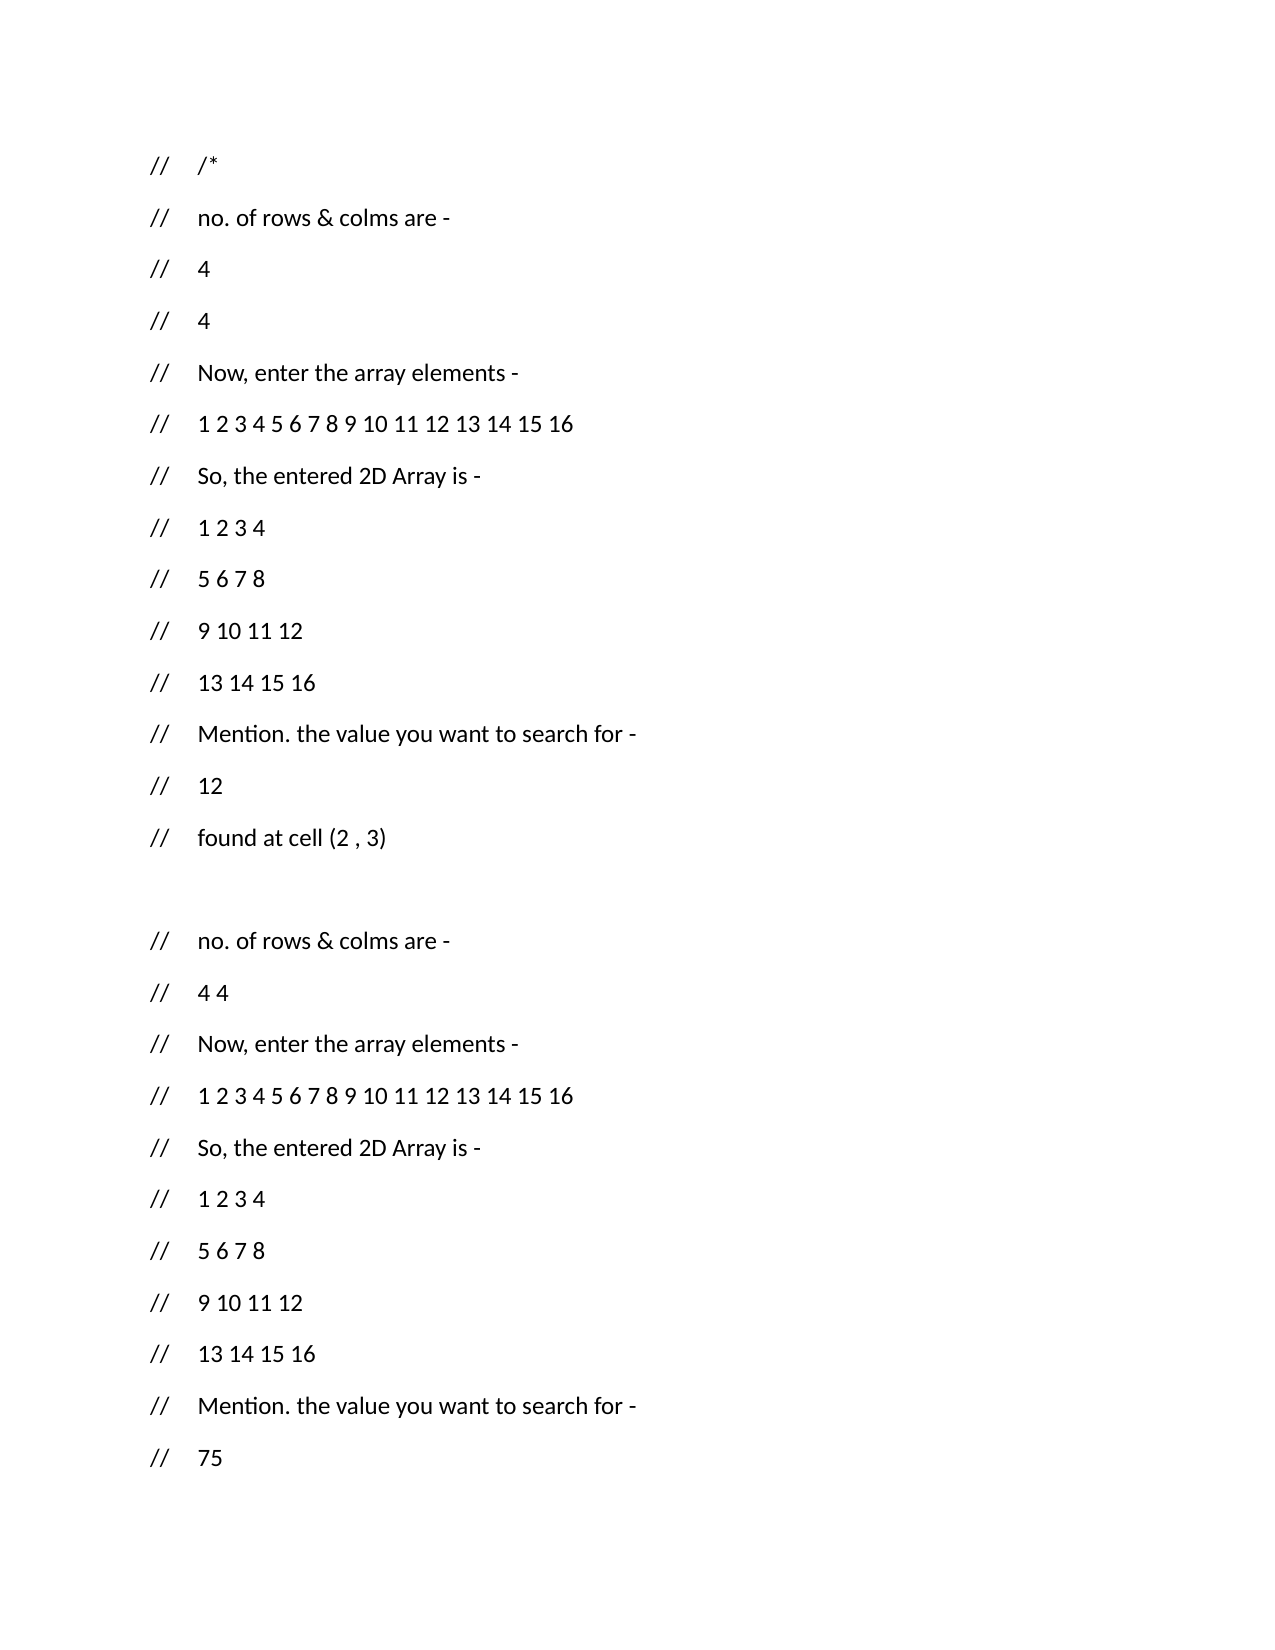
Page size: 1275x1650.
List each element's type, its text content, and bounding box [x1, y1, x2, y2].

text // 1 2 3 4 5 6 7 8 9 10 11 12 13 14 15 16 [150, 1080, 1125, 1111]
text // 4 4 [150, 977, 1125, 1007]
text // 4 [150, 253, 1125, 284]
text // So, the entered 2D Array is - [150, 1132, 1125, 1162]
text // /* [150, 150, 1125, 181]
text // 1 2 3 4 5 6 7 8 9 10 11 12 13 14 15 16 [150, 408, 1125, 439]
text // no. of rows & colms are - [150, 202, 1125, 232]
text // Now, enter the array elements - [150, 357, 1125, 387]
text // 4 [150, 305, 1125, 336]
text // 12 [150, 770, 1125, 801]
text // Now, enter the array elements - [150, 1028, 1125, 1059]
text // 5 6 7 8 [150, 1235, 1125, 1266]
text // 13 14 15 16 [150, 667, 1125, 697]
text // 13 14 15 16 [150, 1338, 1125, 1369]
text // So, the entered 2D Array is - [150, 460, 1125, 491]
text // 1 2 3 4 [150, 1183, 1125, 1214]
text // 1 2 3 4 [150, 512, 1125, 542]
text // Mention. the value you want to search for - [150, 718, 1125, 749]
text // no. of rows & colms are - [150, 925, 1125, 956]
text // found at cell (2 , 3) [150, 822, 1125, 852]
text // 5 6 7 8 [150, 563, 1125, 594]
text // Mention. the value you want to search for - [150, 1390, 1125, 1421]
text // 9 10 11 12 [150, 1287, 1125, 1317]
text // 75 [150, 1442, 1125, 1472]
text // 9 10 11 12 [150, 615, 1125, 646]
